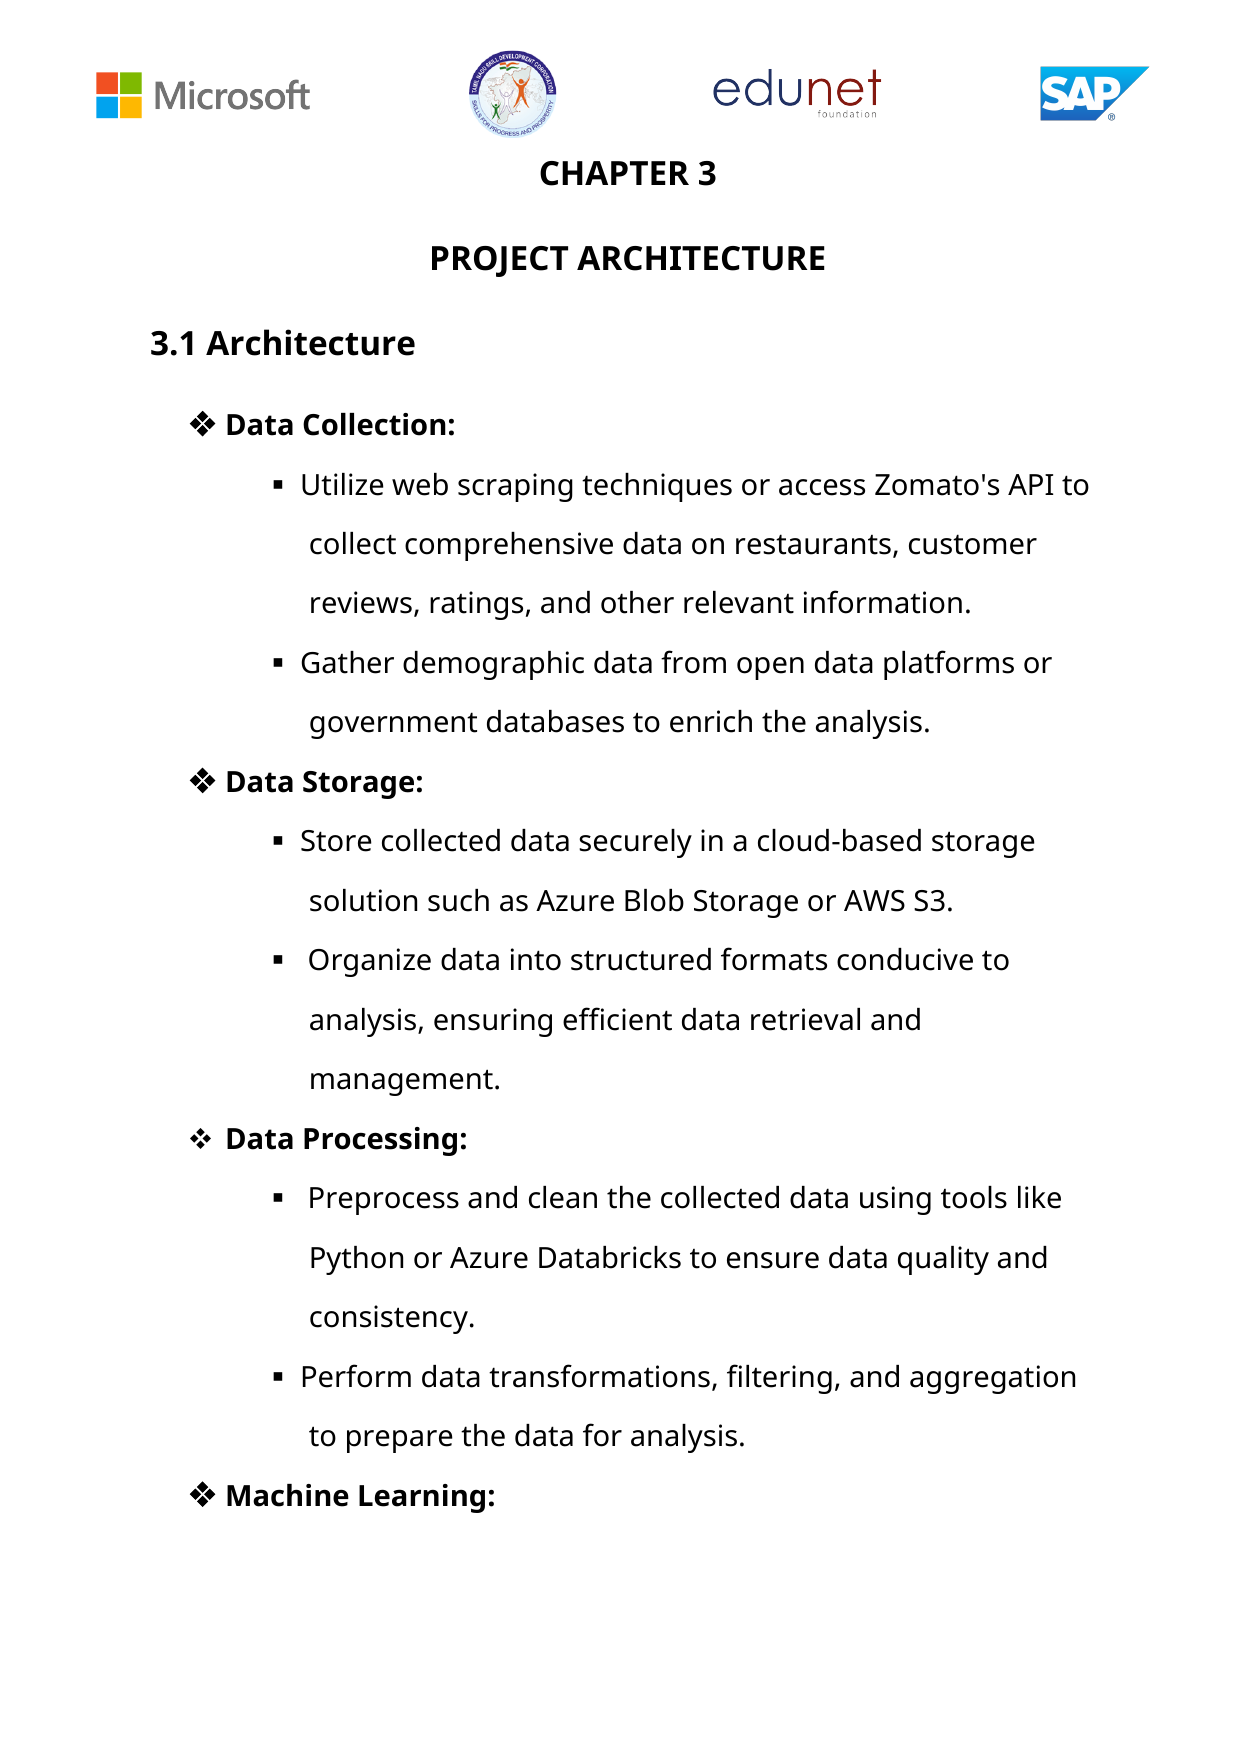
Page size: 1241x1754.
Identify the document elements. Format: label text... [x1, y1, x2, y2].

picture [706, 62, 889, 124]
list Utilize web scraping techniques or access Zomato's API to collect comprehensive data on restaurants, customer reviews, ratings, and other relevant information. [271, 464, 1105, 622]
list Perform data transformations, filtering, and aggregation to prepare the data for analysis. [271, 1356, 1105, 1455]
list Organize data into structured formats conducive to analysis, ensuring efficient data retrieval and management. [271, 940, 1105, 1098]
picture [1039, 65, 1151, 122]
text CHAPTER 3 [150, 150, 1105, 195]
list Preprocess and clean the collected data using tools like Python or Azure Databricks to ensure data quality and consistency. [271, 1178, 1105, 1336]
list Machine Learning: [187, 1475, 1105, 1515]
picture [466, 47, 558, 139]
list Gather demographic data from open data platforms or government databases to enrich the analysis. [271, 642, 1105, 741]
list Data Storage: [187, 761, 1105, 801]
text PROJECT ARCHITECTURE [150, 235, 1105, 280]
text 3.1 Architecture [150, 319, 1105, 365]
list Data Collection: [187, 404, 1105, 444]
list Store collected data securely in a cloud-based storage solution such as Azure Blob Storage or AWS S3. [271, 821, 1105, 920]
list Data Processing: [187, 1118, 1105, 1158]
picture [91, 67, 316, 123]
